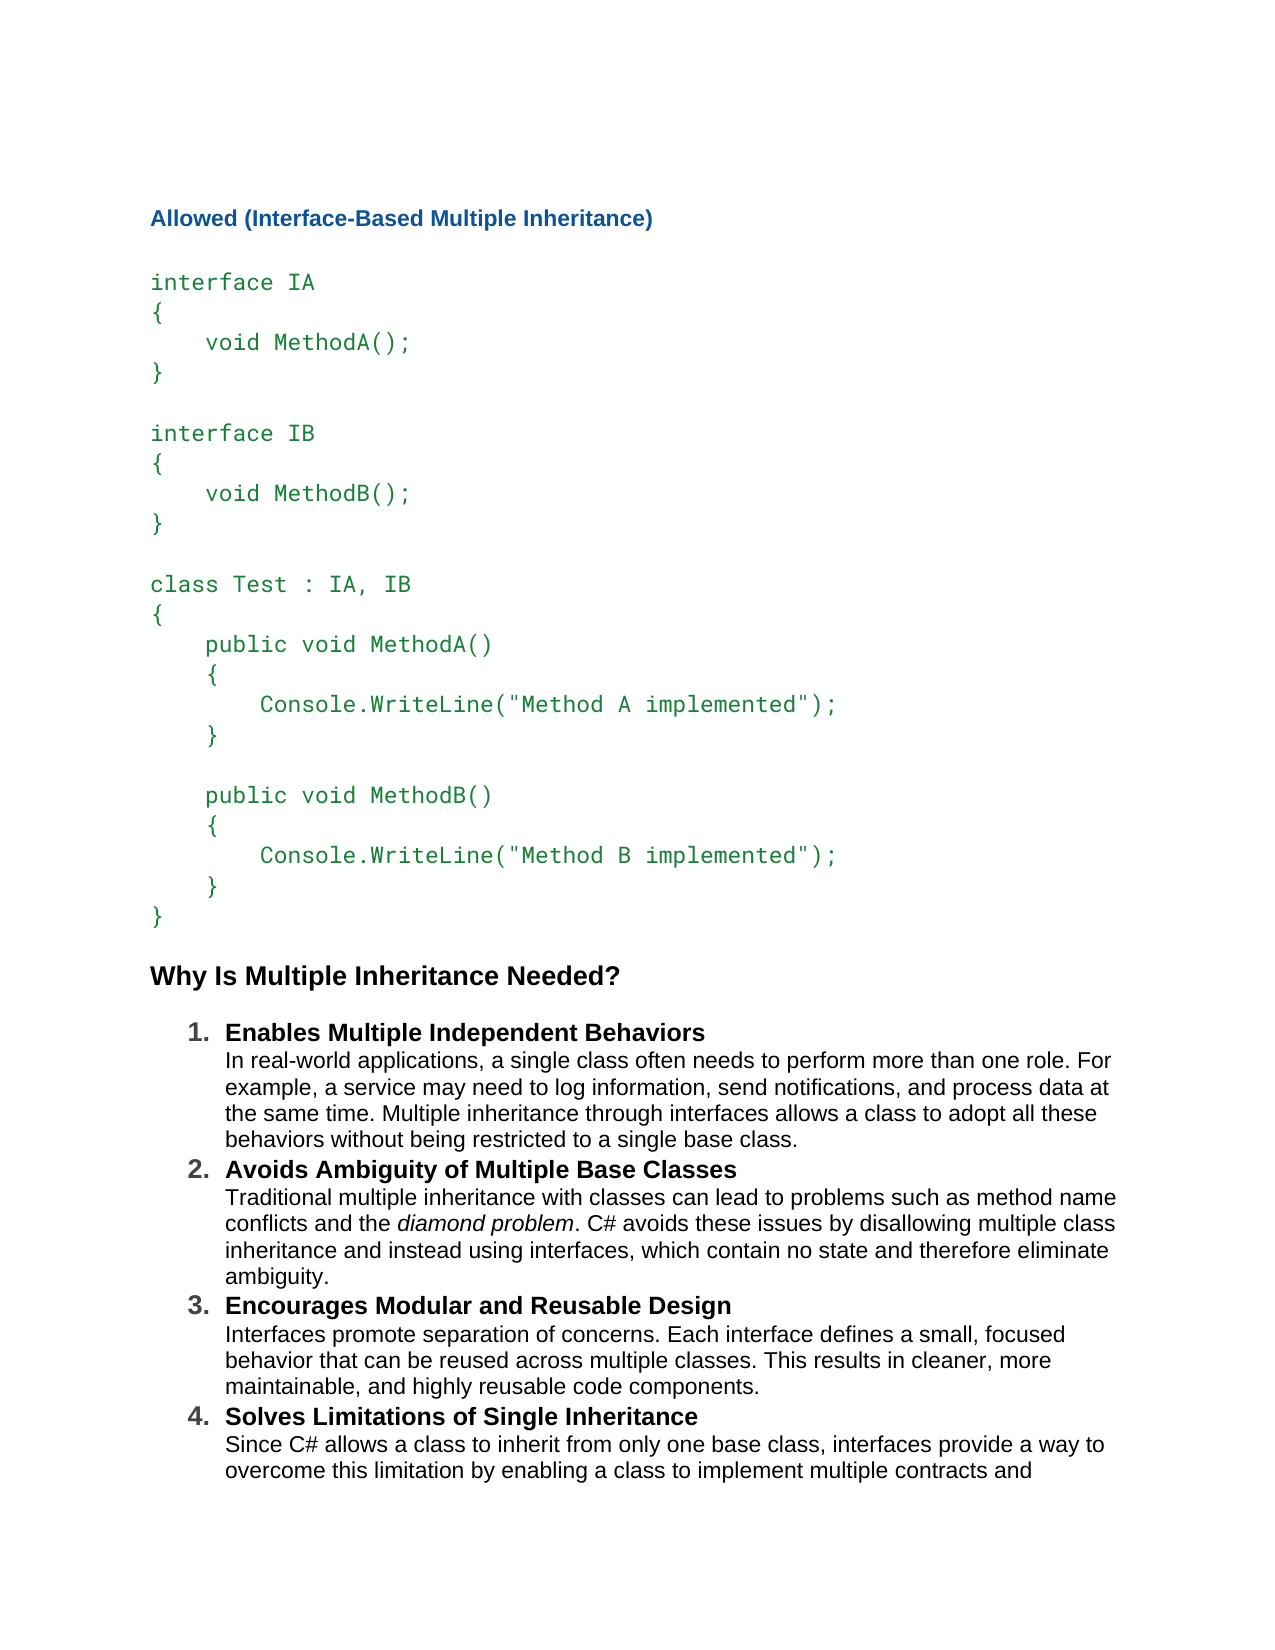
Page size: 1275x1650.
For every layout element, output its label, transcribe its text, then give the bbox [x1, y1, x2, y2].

subtitle } [150, 900, 1125, 931]
subtitle public void MethodA() [150, 628, 1125, 659]
subtitle } [150, 508, 1125, 538]
subtitle interface IA [150, 266, 1125, 296]
subtitle Encourages Modular and Reusable Design Interfaces promote separation of concerns. Each interface defines a small, focused behavior that can be reused across multiple classes. This results in cleaner, more maintainable, and highly reusable code components. [187, 1289, 1125, 1399]
subtitle { [150, 659, 1125, 689]
subtitle void MethodA(); [150, 326, 1125, 357]
subtitle Console.WriteLine("Method A implemented"); [150, 689, 1125, 719]
subtitle Allowed (Interface-Based Multiple Inheritance) [150, 205, 1125, 232]
subtitle class Test : IA, IB [150, 568, 1125, 598]
subtitle { [150, 296, 1125, 326]
subtitle Enables Multiple Independent Behaviors In real-world applications, a single class often needs to perform more than one role. For example, a service may need to log information, send notifications, and process data at the same time. Multiple inheritance through interfaces allows a class to adopt all these behaviors without being restricted to a single base class. [187, 1016, 1125, 1153]
subtitle } [150, 719, 1125, 749]
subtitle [187, 1399, 1125, 1483]
subtitle public void MethodB() [150, 779, 1125, 810]
subtitle } [150, 870, 1125, 900]
subtitle { [150, 447, 1125, 477]
subtitle Avoids Ambiguity of Multiple Base Classes Traditional multiple inheritance with classes can lead to problems such as method name conflicts and the diamond problem. C# avoids these issues by disallowing multiple class inheritance and instead using interfaces, which contain no state and therefore eliminate ambiguity. [187, 1153, 1125, 1289]
subtitle { [150, 598, 1125, 628]
subtitle interface IB [150, 417, 1125, 447]
subtitle } [150, 357, 1125, 387]
subtitle void MethodB(); [150, 477, 1125, 508]
subtitle { [150, 810, 1125, 840]
subtitle Why Is Multiple Inheritance Needed? [150, 960, 1125, 991]
subtitle Console.WriteLine("Method B implemented"); [150, 840, 1125, 870]
